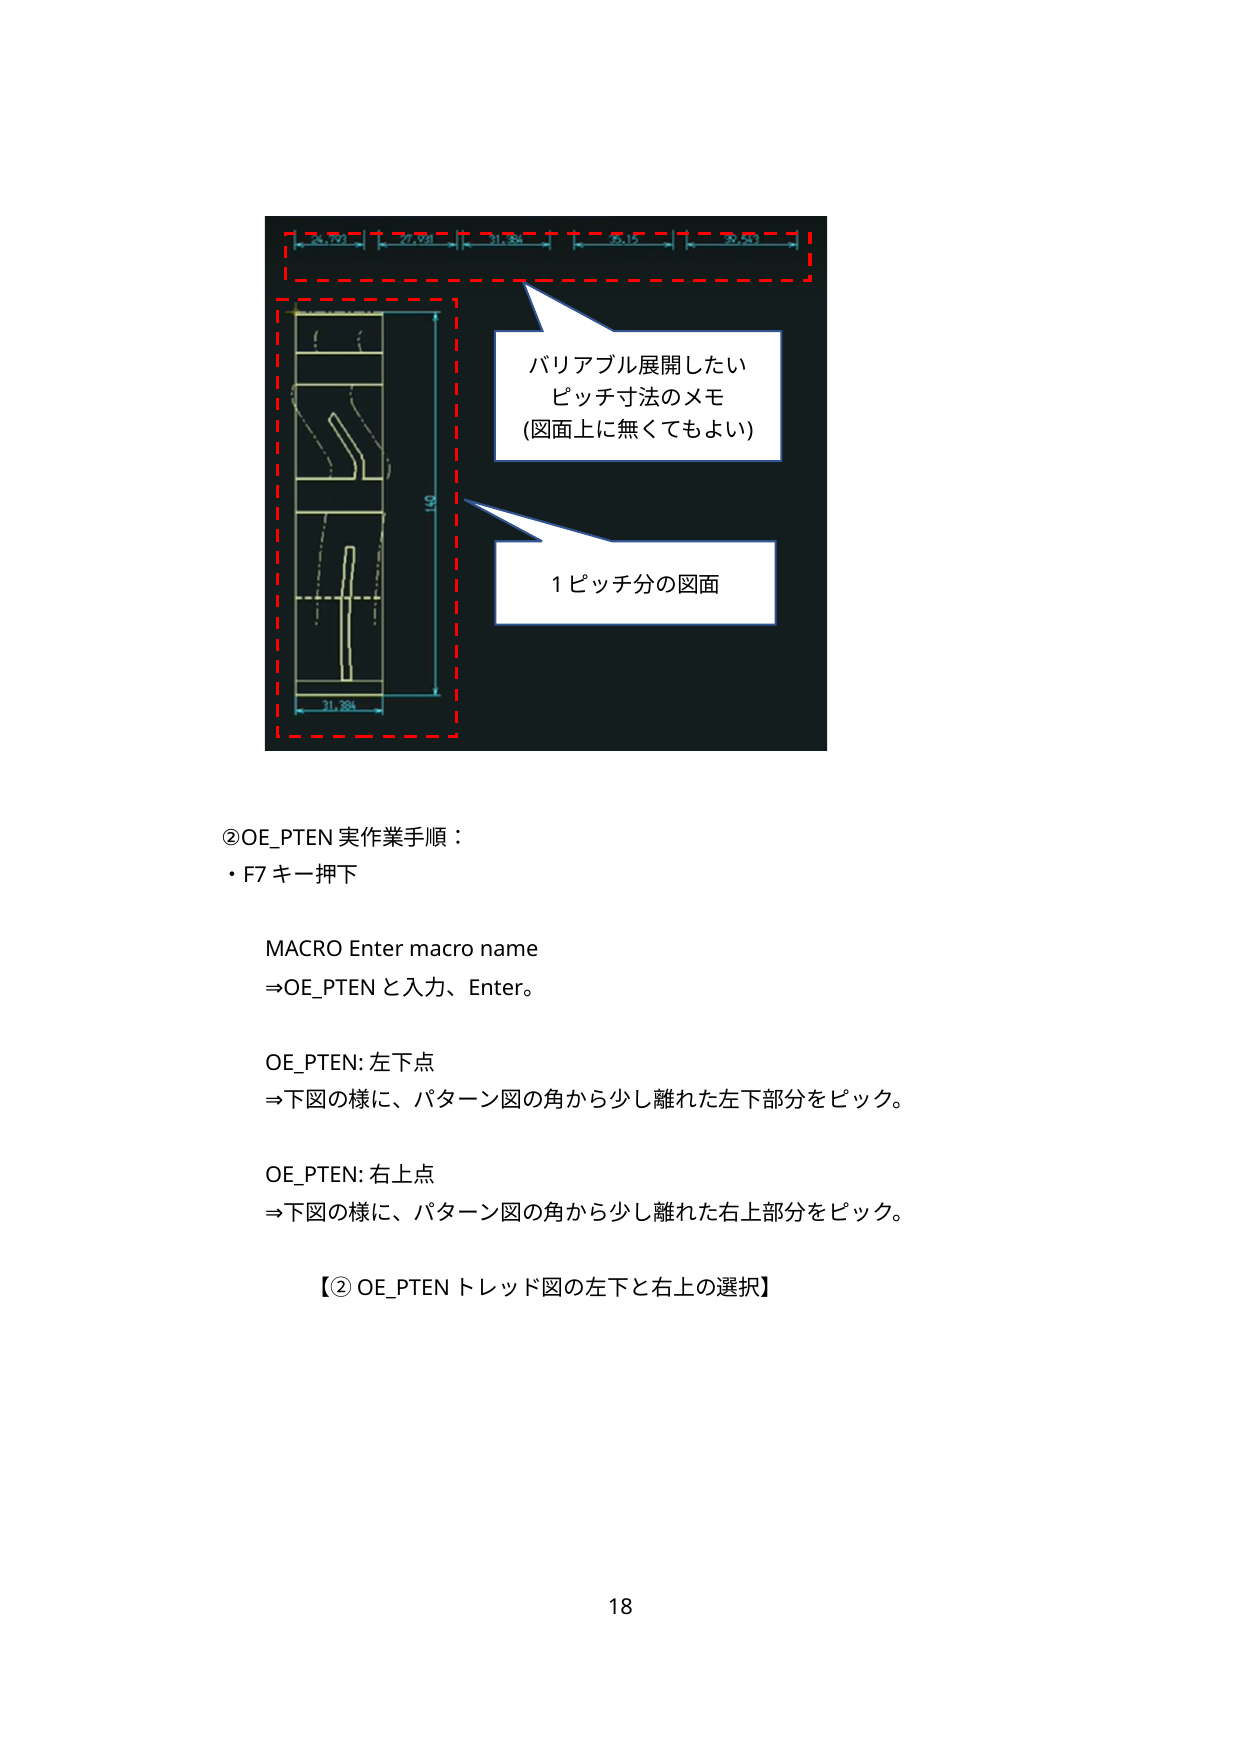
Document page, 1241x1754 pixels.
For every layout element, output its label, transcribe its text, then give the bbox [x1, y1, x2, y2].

text OE_PTEN: 左下点 [177, 1042, 1063, 1079]
text ⇒下図の様に、パターン図の角から少し離れた右上部分をピック。 [177, 1192, 1063, 1229]
text ・F7キー押下 [177, 854, 1063, 892]
text MACRO Enter macro name [177, 929, 1063, 967]
text ⇒下図の様に、パターン図の角から少し離れた左下部分をピック。 [177, 1079, 1063, 1117]
text OE_PTEN: 右上点 [265, 1154, 1063, 1192]
picture [264, 216, 828, 751]
text ⇒OE_PTENと入力、Enter。 [177, 967, 1063, 1004]
text 【②OE_PTENトレッド図の左下と右上の選択】 [265, 1267, 1063, 1304]
text ②OE_PTEN実作業手順： [177, 817, 1063, 854]
